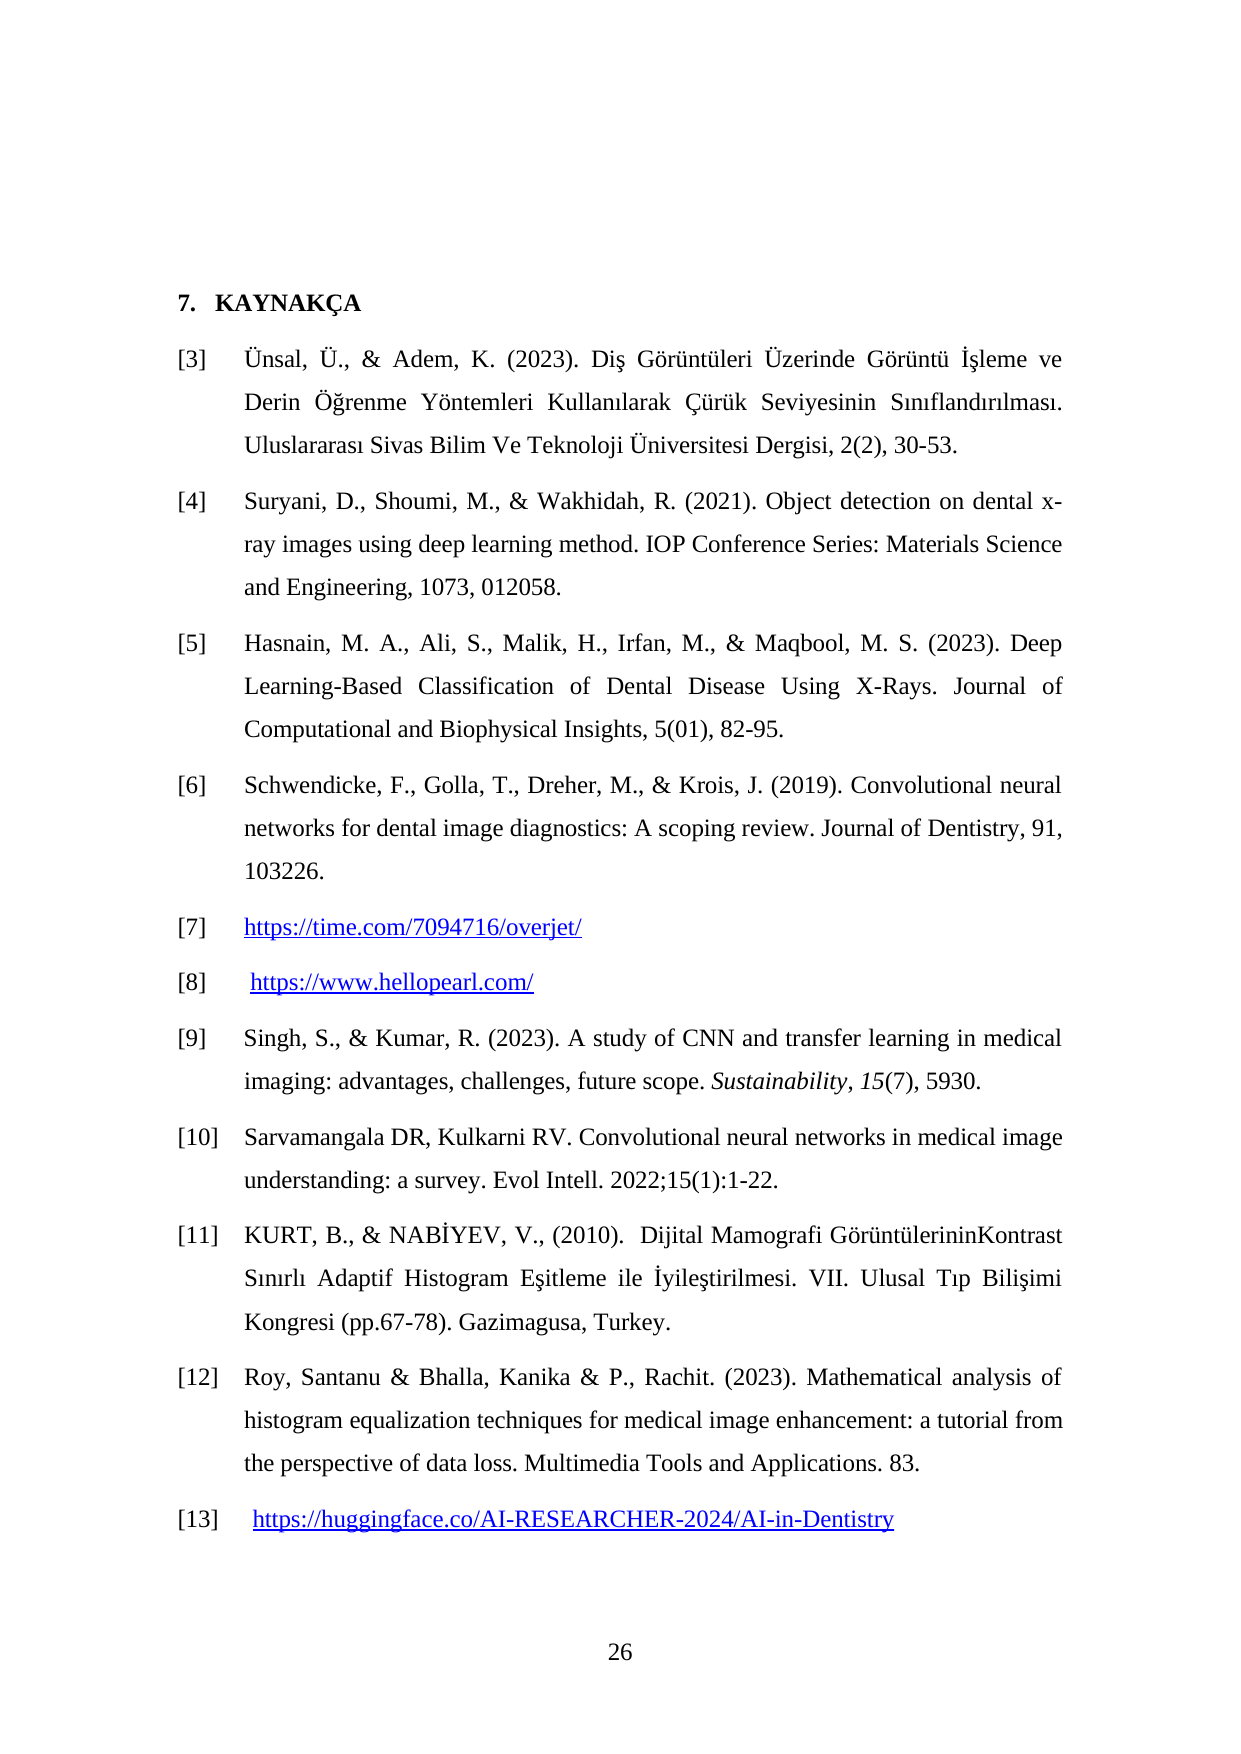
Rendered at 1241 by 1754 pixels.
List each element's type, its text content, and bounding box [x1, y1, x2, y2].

text [10] Sarvamangala DR, Kulkarni RV. Convolutional neural networks in medical image understanding: a survey. Evol Intell. 2022;15(1):1-22. [177, 1122, 1063, 1193]
text [12] Roy, Santanu & Bhalla, Kanika & P., Rachit. (2023). Mathematical analysis of histogram equalization techniques for medical image enhancement: a tutorial from the perspective of data loss. Multimedia Tools and Applications. 83. [177, 1362, 1063, 1477]
text [6] Schwendicke, F., Golla, T., Dreher, M., & Krois, J. (2019). Convolutional neural networks for dental image diagnostics: A scoping review. Journal of Dentistry, 91, 103226. [177, 770, 1063, 885]
text [8] https://www.hellopearl.com/ [177, 967, 1063, 996]
text [3] Ünsal, Ü., & Adem, K. (2023). Diş Görüntüleri Üzerinde Görüntü İşleme ve Derin Öğrenme Yöntemleri Kullanılarak Çürük Seviyesinin Sınıflandırılması. Uluslararası Sivas Bilim Ve Teknoloji Üniversitesi Dergisi, 2(2), 30-53. [177, 344, 1063, 459]
text [13] https://huggingface.co/AI-RESEARCHER-2024/AI-in-Dentistry [177, 1504, 1063, 1533]
text [4] Suryani, D., Shoumi, M., & Wakhidah, R. (2021). Object detection on dental x-ray images using deep learning method. IOP Conference Series: Materials Science and Engineering, 1073, 012058. [177, 486, 1063, 601]
list KAYNAKÇA [177, 288, 1063, 317]
text [11] KURT, B., & NABİYEV, V., (2010). Dijital Mamografi GörüntülerininKontrast Sınırlı Adaptif Histogram Eşitleme ile İyileştirilmesi. VII. Ulusal Tıp Bilişimi Kongresi (pp.67-78). Gazimagusa, Turkey. [177, 1220, 1063, 1335]
text [9] Singh, S., & Kumar, R. (2023). A study of CNN and transfer learning in medical imaging: advantages, challenges, future scope. Sustainability, 15(7), 5930. [177, 1023, 1063, 1095]
text [7] https://time.com/7094716/overjet/ [177, 912, 1063, 940]
text [5] Hasnain, M. A., Ali, S., Malik, H., Irfan, M., & Maqbool, M. S. (2023). Deep Learning-Based Classification of Dental Disease Using X-Rays. Journal of Computational and Biophysical Insights, 5(01), 82-95. [177, 628, 1063, 743]
